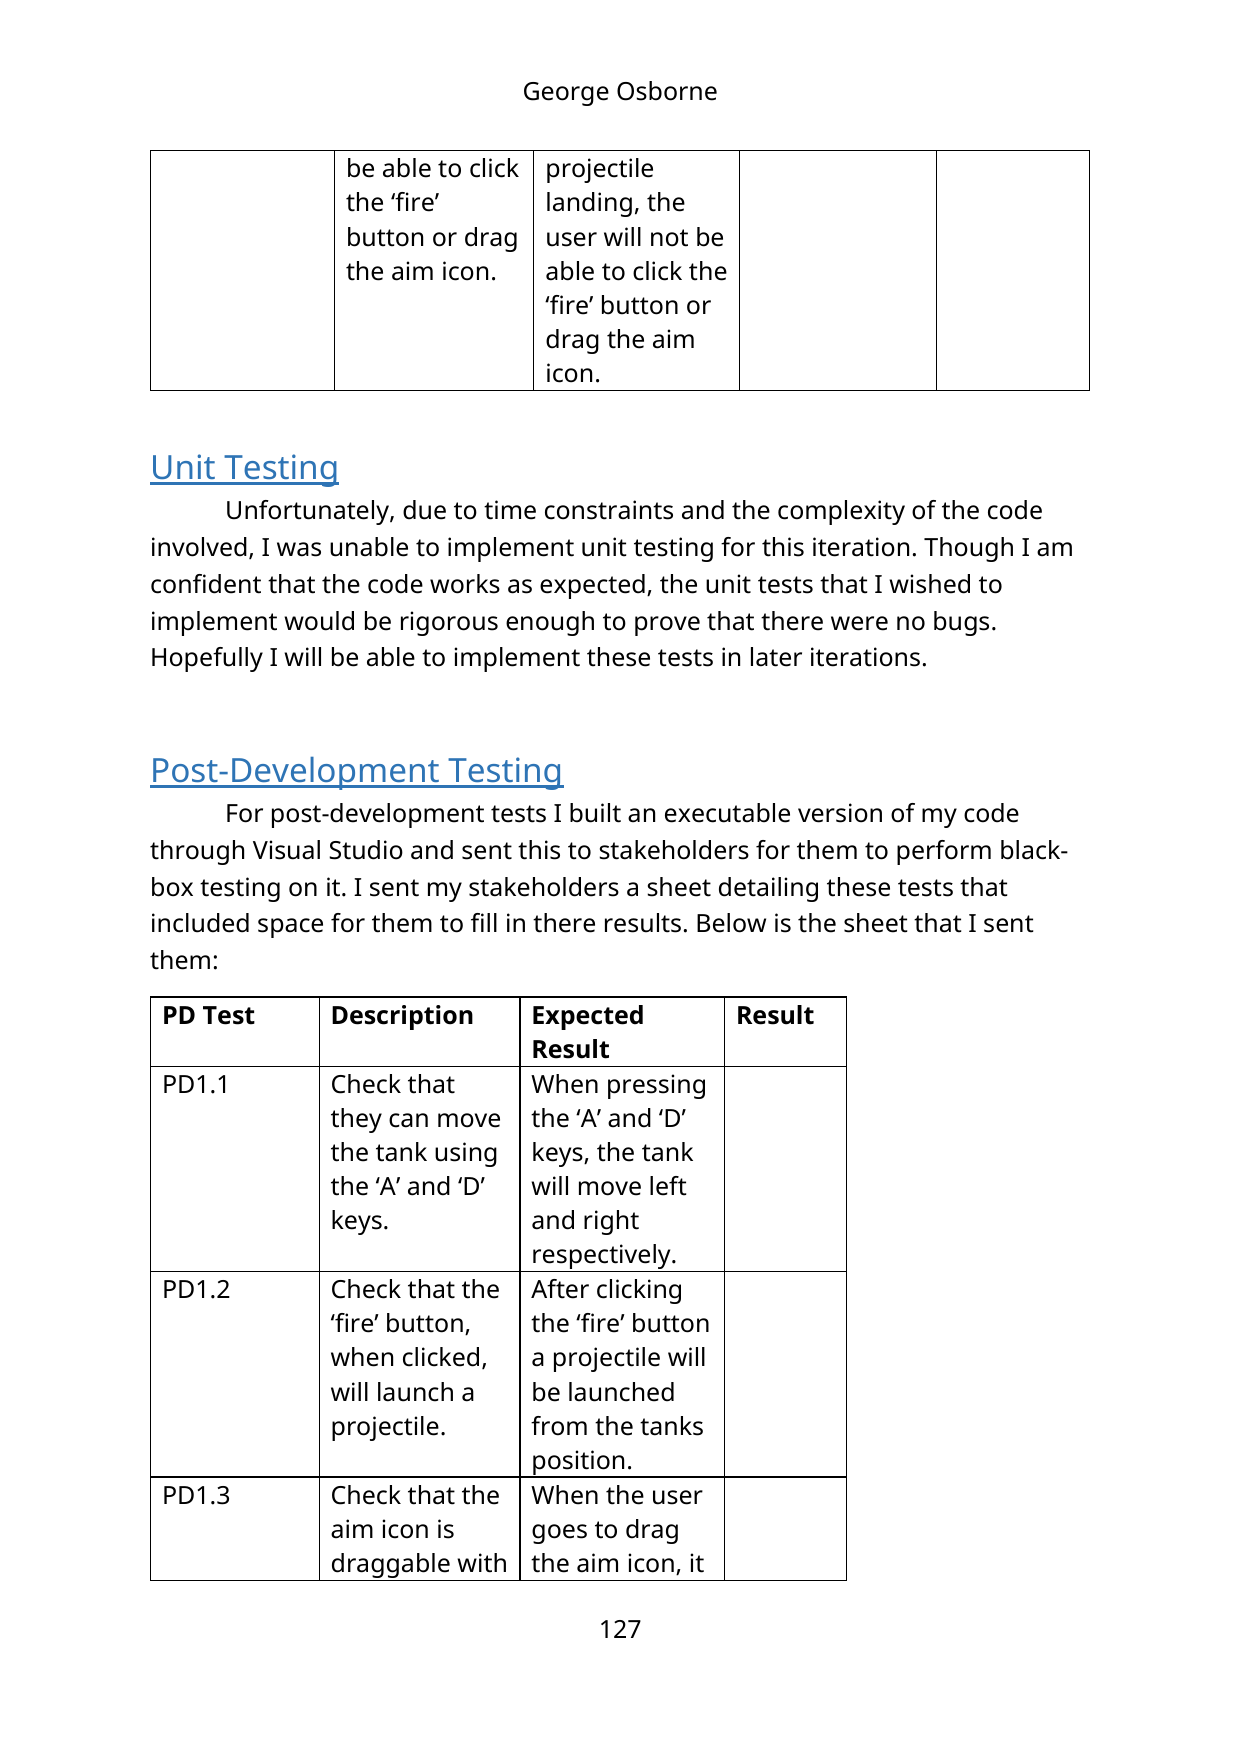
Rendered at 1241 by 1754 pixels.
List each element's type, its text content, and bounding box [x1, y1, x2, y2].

subtitle Post-Development Testing [150, 747, 1090, 792]
text For post-development tests I built an executable version of my code through Visual Studio and sent this to stakeholders for them to perform black-box testing on it. I sent my stakeholders a sheet detailing these tests that included space for them to fill in there results. Below is the sheet that I sent them: [150, 796, 1090, 977]
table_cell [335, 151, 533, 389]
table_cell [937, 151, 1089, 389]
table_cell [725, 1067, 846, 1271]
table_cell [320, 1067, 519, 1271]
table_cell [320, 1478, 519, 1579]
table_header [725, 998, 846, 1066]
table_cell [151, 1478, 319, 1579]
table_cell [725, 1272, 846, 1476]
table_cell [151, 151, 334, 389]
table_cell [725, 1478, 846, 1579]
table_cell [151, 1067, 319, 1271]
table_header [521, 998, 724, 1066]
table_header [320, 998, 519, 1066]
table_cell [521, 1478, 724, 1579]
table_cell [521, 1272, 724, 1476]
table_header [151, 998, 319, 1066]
subtitle Unit Testing [150, 444, 1090, 489]
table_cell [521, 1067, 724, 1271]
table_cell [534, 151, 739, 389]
text Unfortunately, due to time constraints and the complexity of the code involved, I was unable to implement unit testing for this iteration. Though I am confident that the code works as expected, the unit tests that I wished to implement would be rigorous enough to prove that there were no bugs. Hopefully I will be able to implement these tests in later iterations. [150, 493, 1090, 674]
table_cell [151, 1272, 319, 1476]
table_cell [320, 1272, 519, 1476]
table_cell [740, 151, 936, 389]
